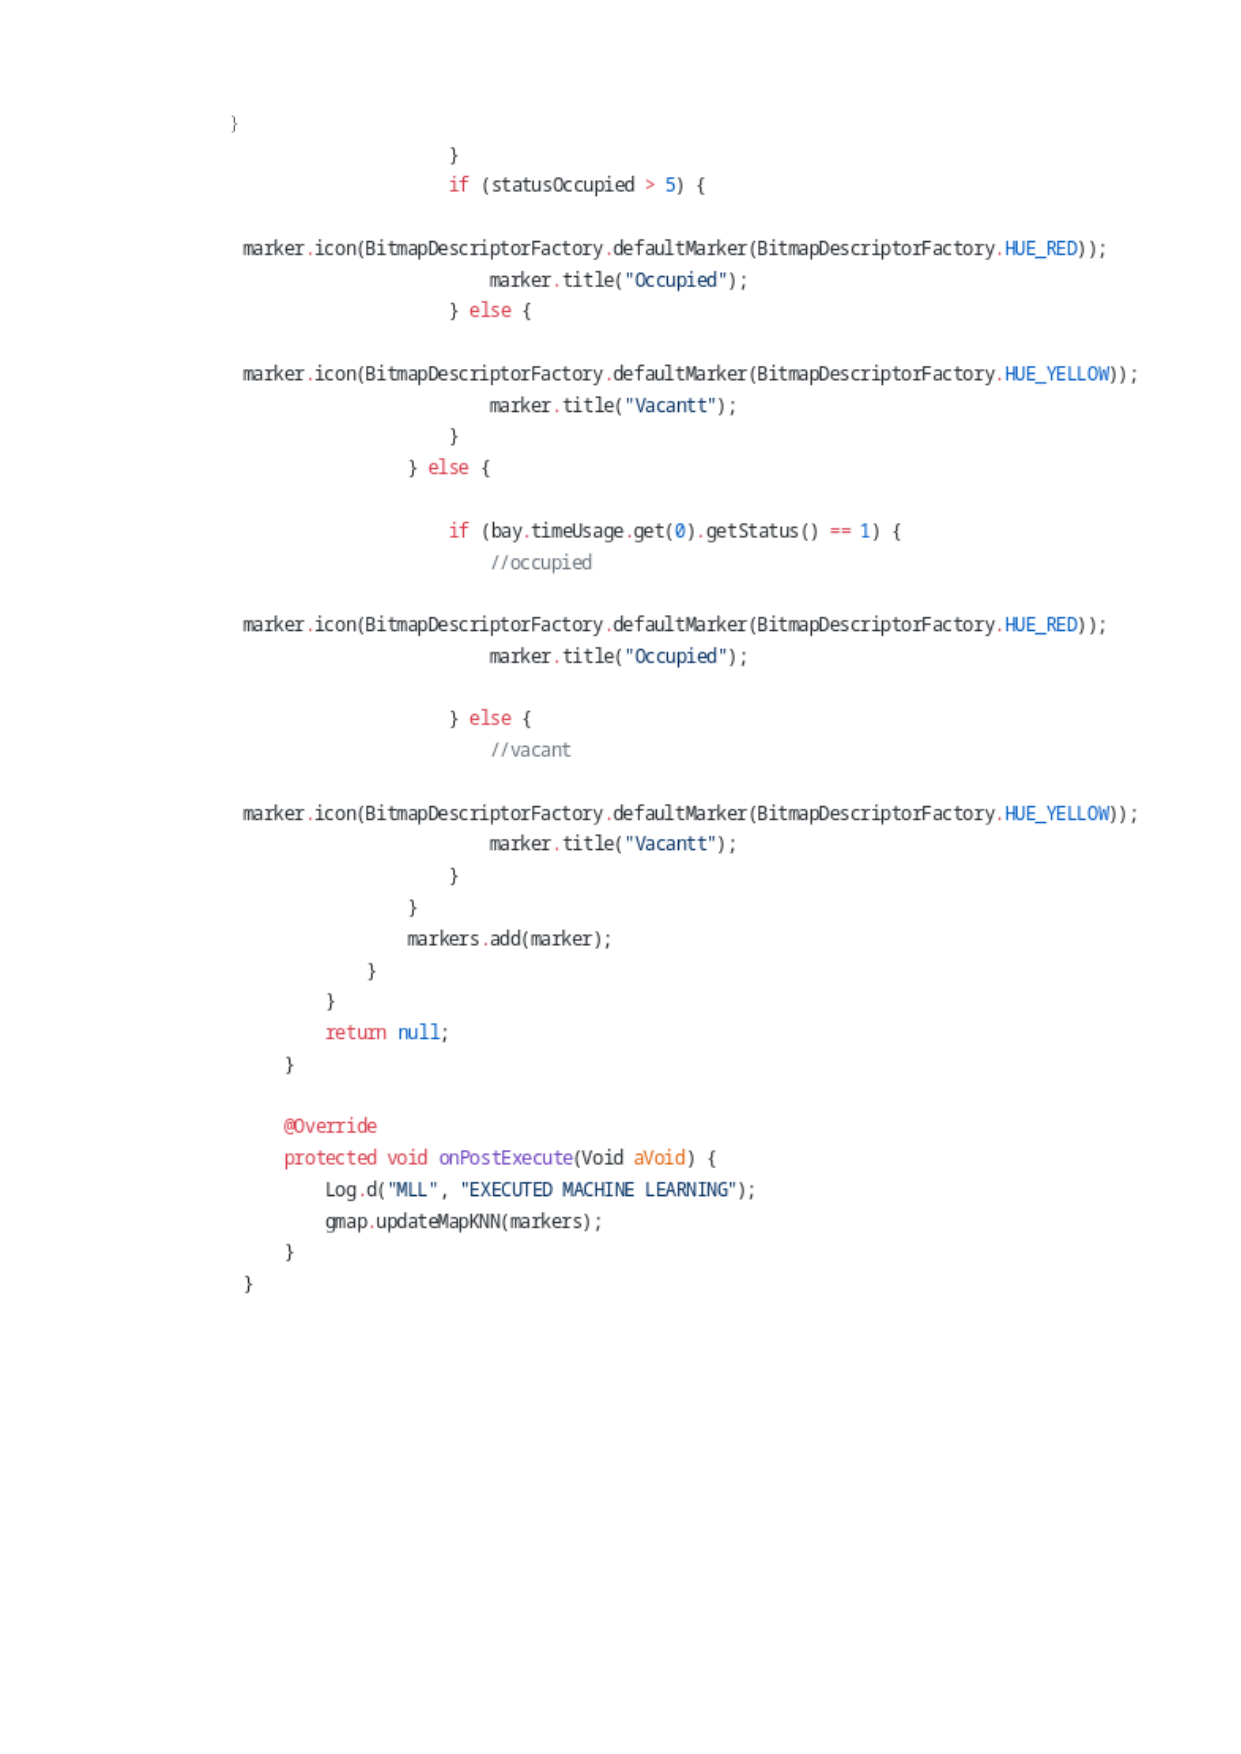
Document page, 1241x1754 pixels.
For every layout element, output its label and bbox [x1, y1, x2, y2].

text [150, 103, 1090, 1348]
